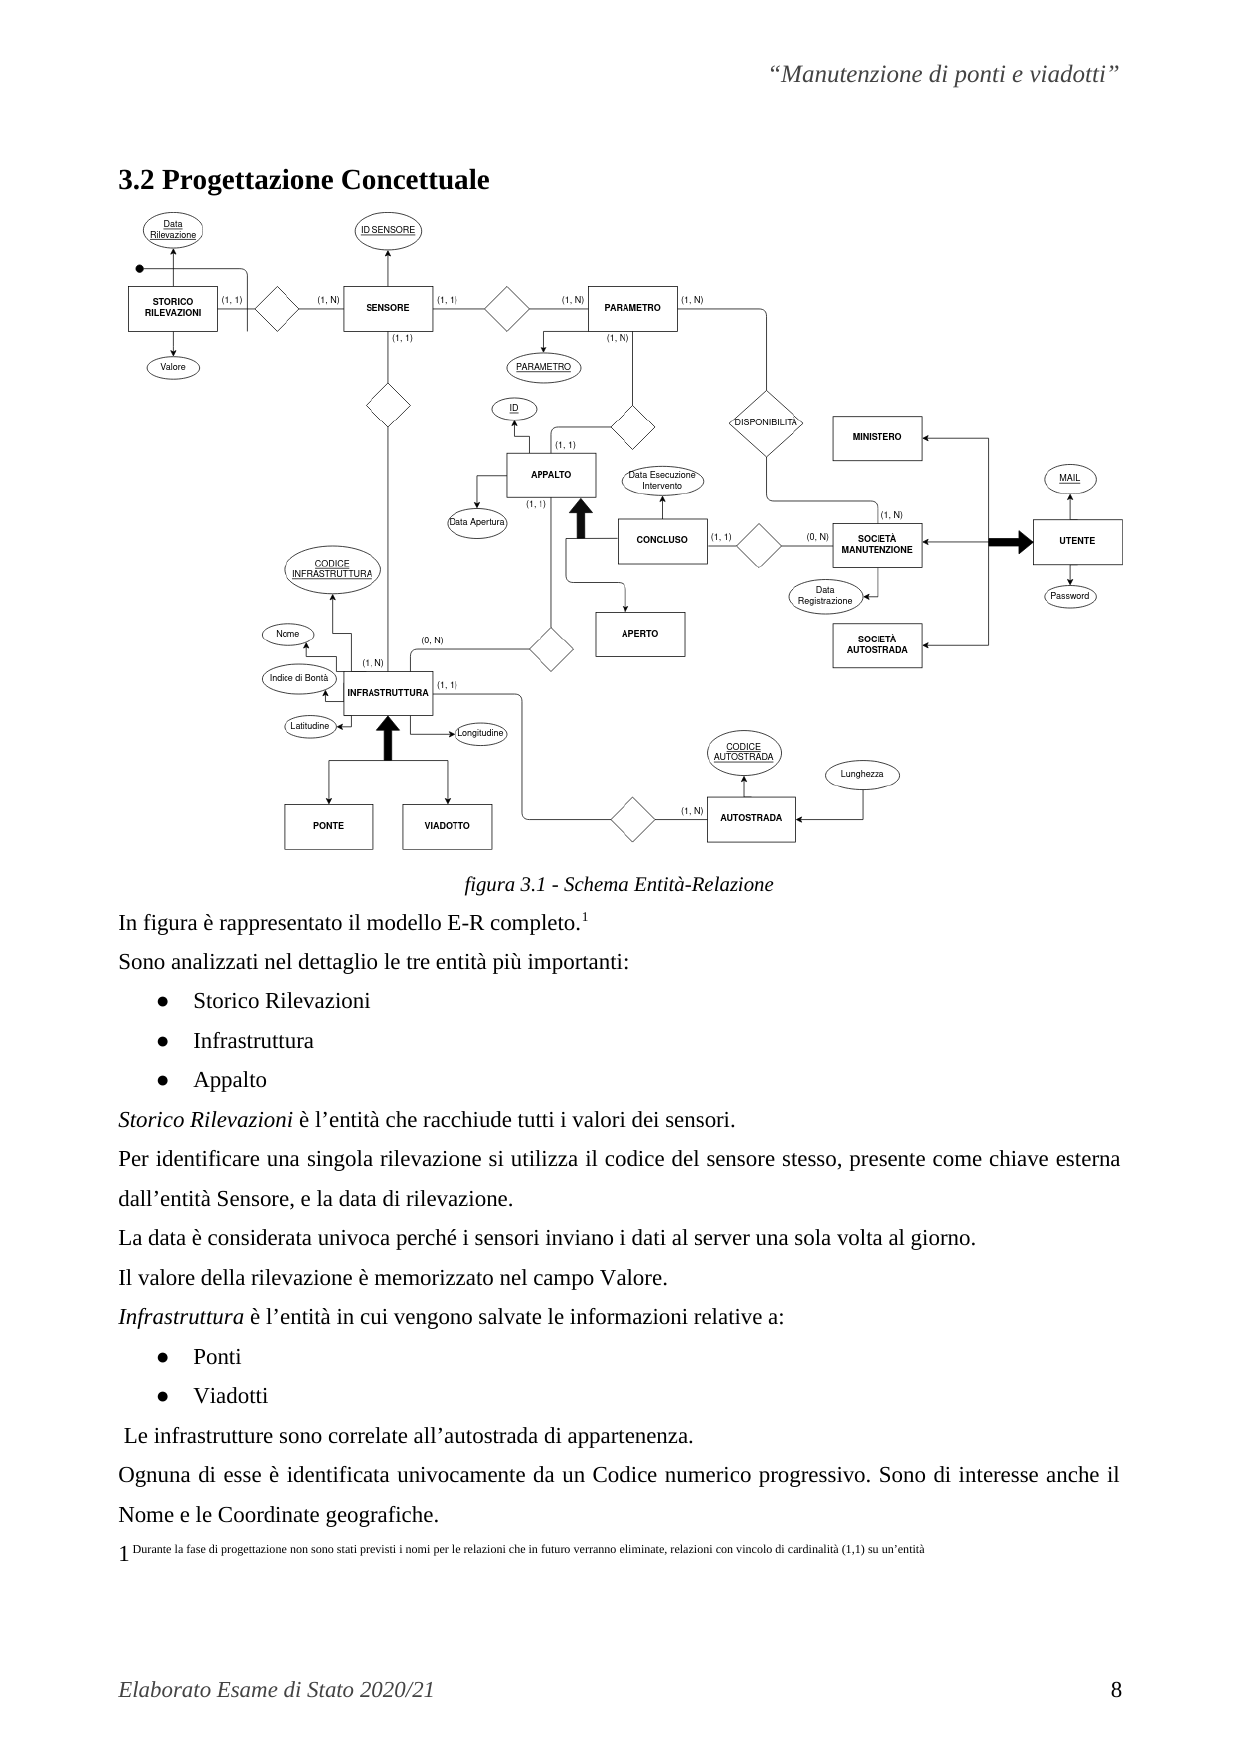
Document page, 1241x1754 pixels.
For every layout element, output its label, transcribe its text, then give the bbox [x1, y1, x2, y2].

list Storico Rilevazioni [156, 988, 1122, 1014]
list Viadotti [156, 1382, 1122, 1409]
picture [118, 202, 1132, 859]
text Ognuna di esse è identificata univocamente da un Codice numerico progressivo. Sono di interesse anche il Nome e le Coordinate geografiche. [118, 1461, 1122, 1527]
text Il valore della rilevazione è memorizzato nel campo Valore. [118, 1264, 1122, 1290]
text Per identificare una singola rilevazione si utilizza il codice del sensore stesso, presente come chiave esterna dall’entità Sensore, e la data di rilevazione. [118, 1146, 1122, 1211]
subtitle 3.2 Progettazione Concettuale [118, 162, 1122, 196]
text Storico Rilevazioni è l’entità che racchiude tutti i valori dei sensori. [118, 1106, 1122, 1132]
text In figura è rappresentato il modello E-R completo. [118, 909, 1122, 935]
text Le infrastrutture sono correlate all’autostrada di appartenenza. [118, 1422, 1122, 1448]
list Infrastruttura [156, 1027, 1122, 1053]
text La data è considerata univoca perché i sensori inviano i dati al server una sola volta al giorno. [118, 1224, 1122, 1251]
text Infrastruttura è l’entità in cui vengono salvate le informazioni relative a: [118, 1303, 1122, 1330]
list Ponti [156, 1343, 1122, 1369]
text Sono analizzati nel dettaglio le tre entità più importanti: [118, 948, 1122, 974]
text figura 3.1 - Schema Entità-Relazione [118, 872, 1122, 896]
list Appalto [156, 1067, 1122, 1093]
